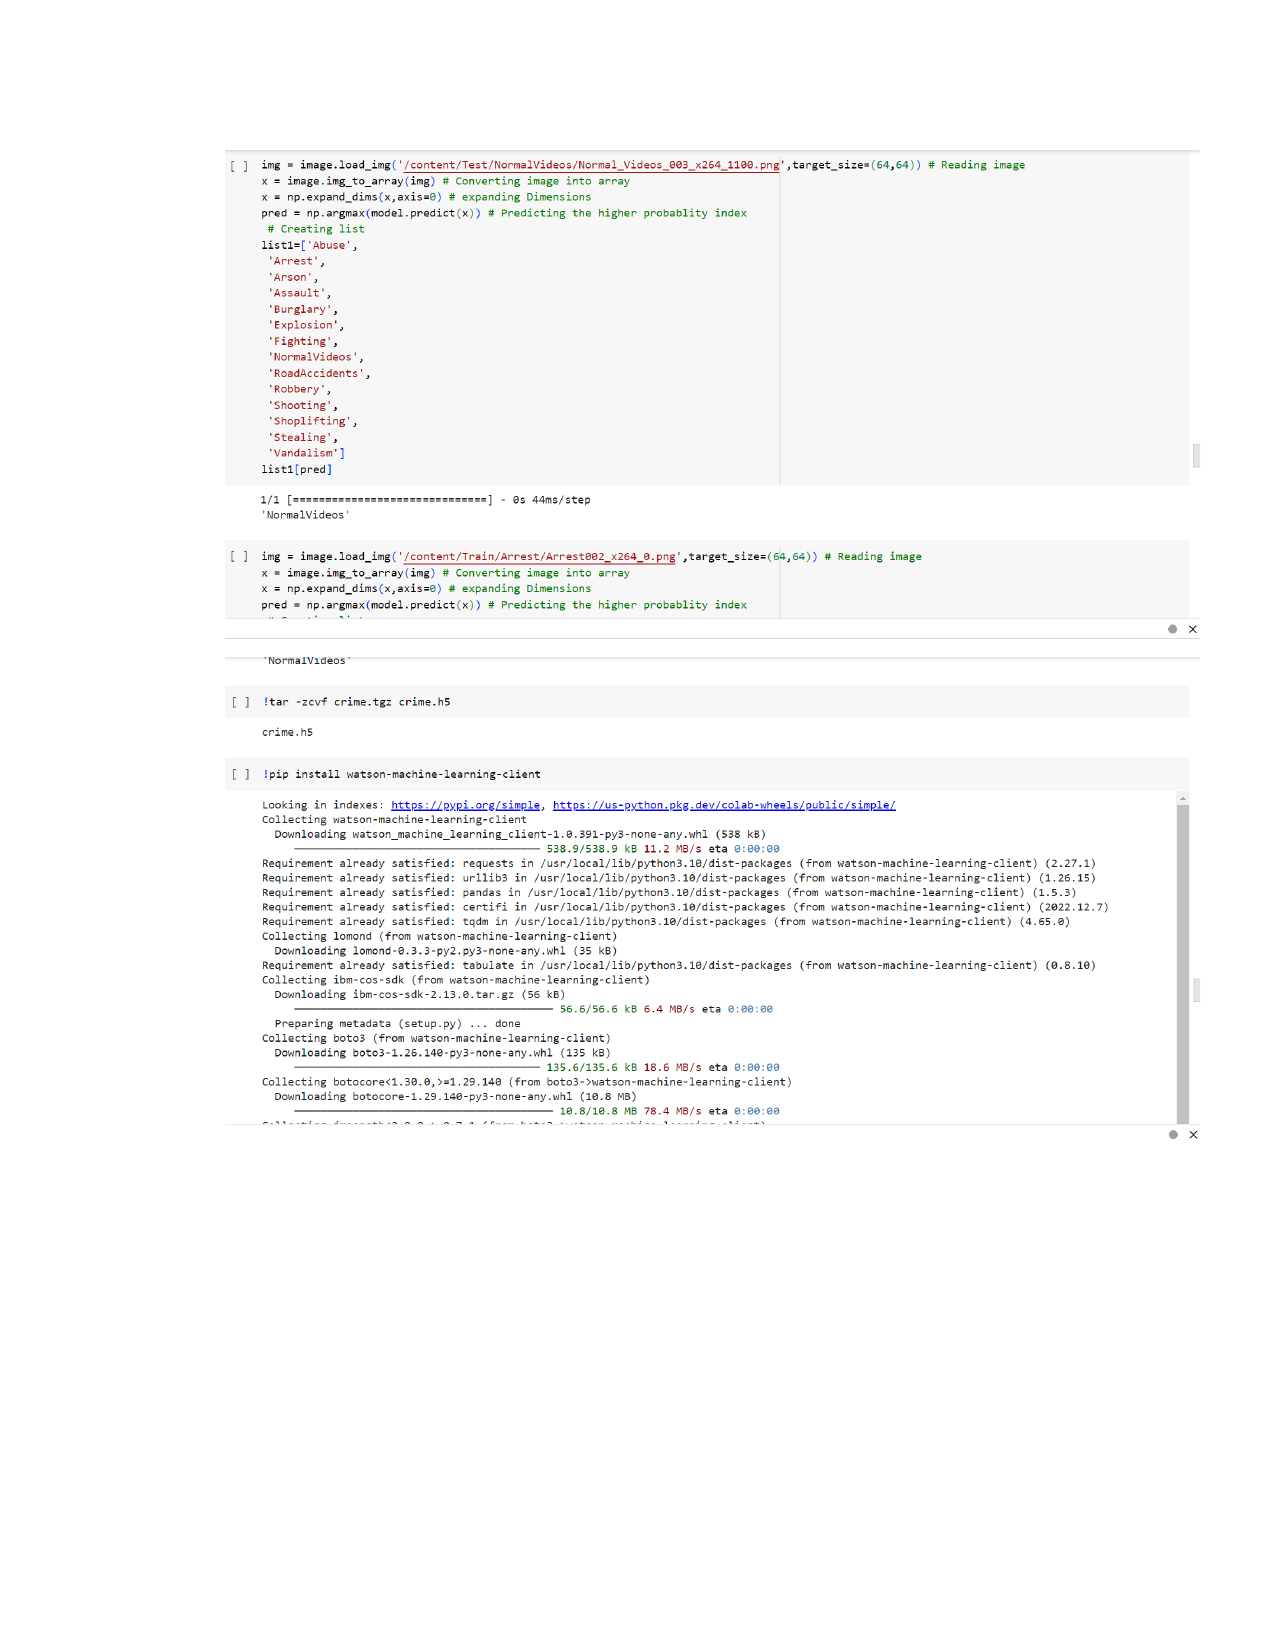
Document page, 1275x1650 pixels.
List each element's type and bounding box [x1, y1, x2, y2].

picture [225, 657, 1200, 1144]
picture [225, 150, 1200, 639]
